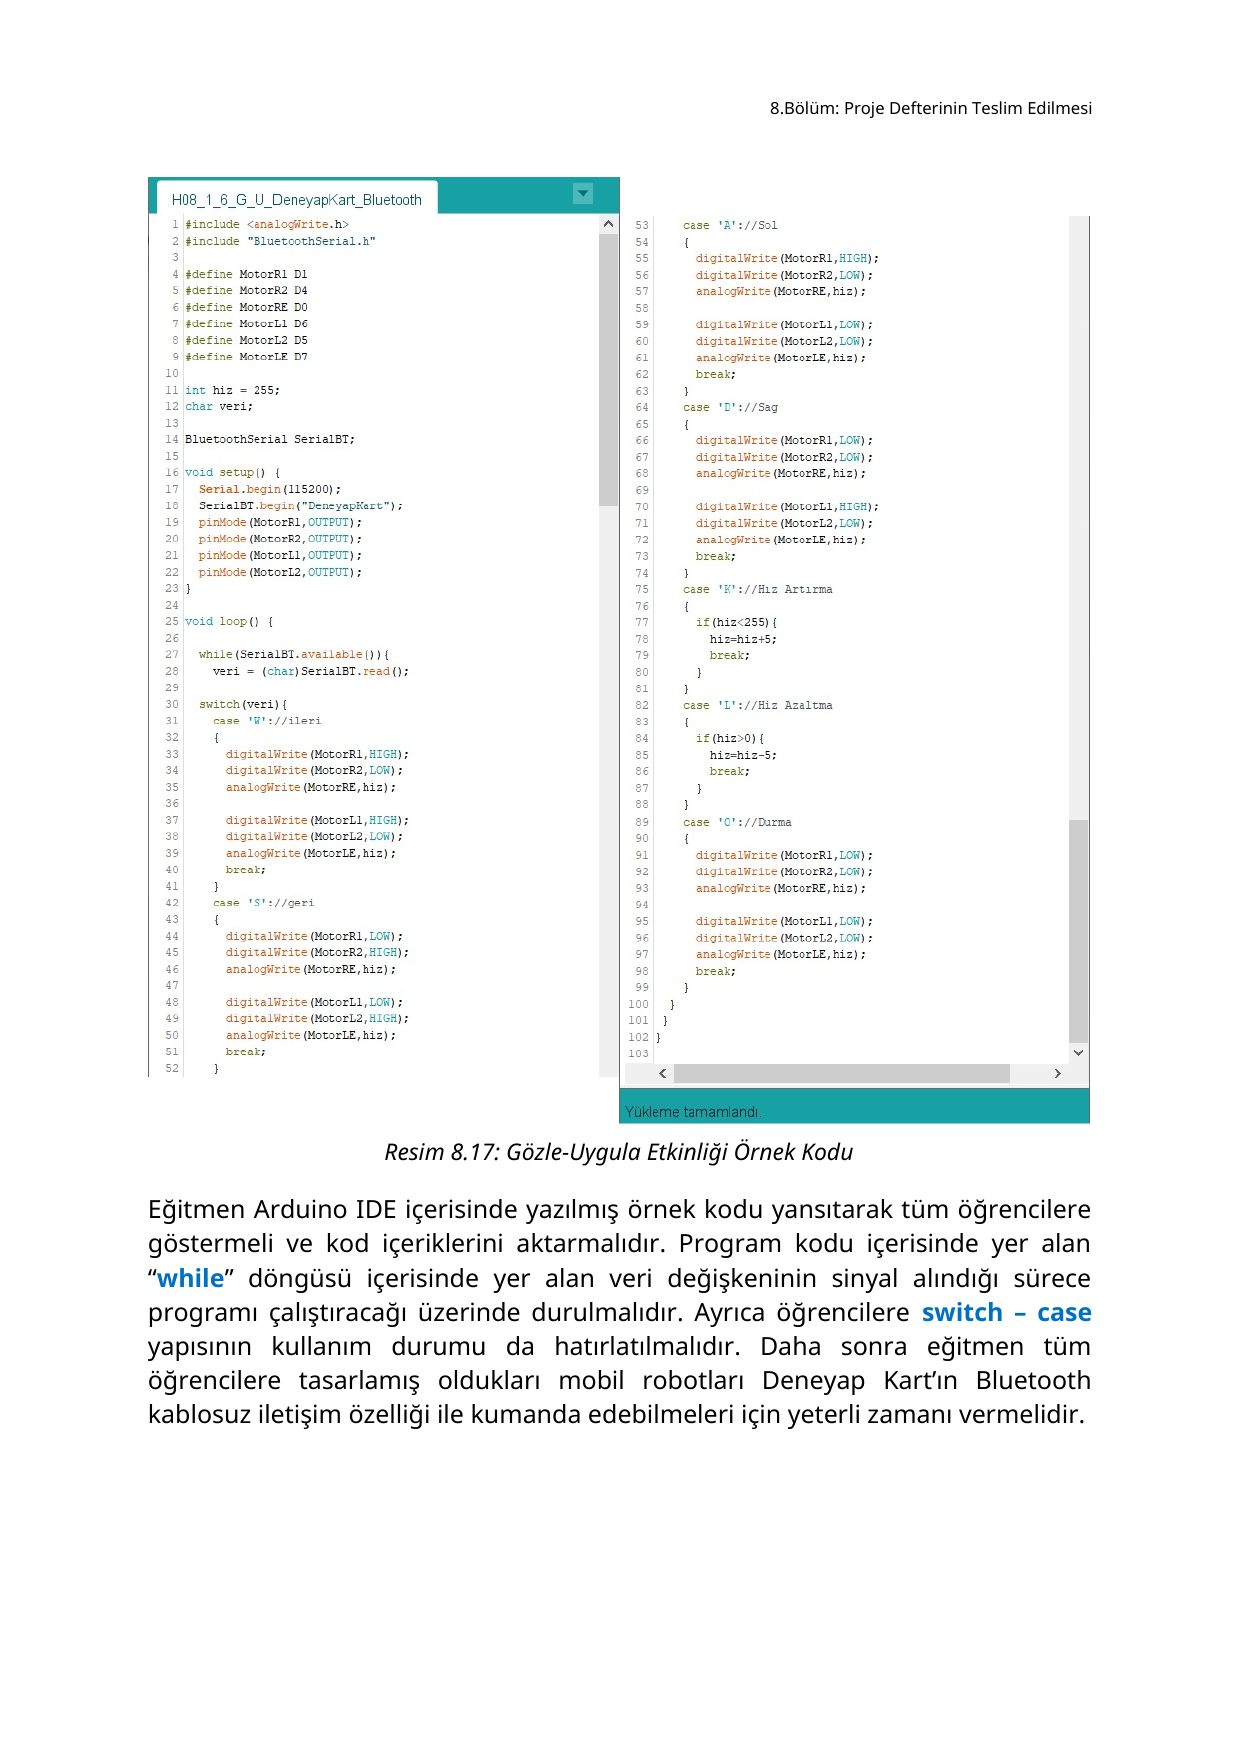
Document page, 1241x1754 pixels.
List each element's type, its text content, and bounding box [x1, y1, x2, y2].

picture [148, 177, 1093, 1124]
text Resim 8.17: Gözle-Uygula Etkinliği Örnek Kodu [148, 1136, 1092, 1167]
text Eğitmen Arduino IDE içerisinde yazılmış örnek kodu yansıtarak tüm öğrencilere göstermeli ve kod içeriklerini aktarmalıdır. Program kodu içerisinde yer alan “while” döngüsü içerisinde yer alan veri değişkeninin sinyal alındığı sürece programı çalıştıracağı üzerinde durulmalıdır. Ayrıca öğrencilere switch – case yapısının kullanım durumu da hatırlatılmalıdır. Daha sonra eğitmen tüm öğrencilere tasarlamış oldukları mobil robotları Deneyap Kart’ın Bluetooth kablosuz iletişim özelliği ile kumanda edebilmeleri için yeterli zamanı vermelidir. [148, 1192, 1092, 1431]
